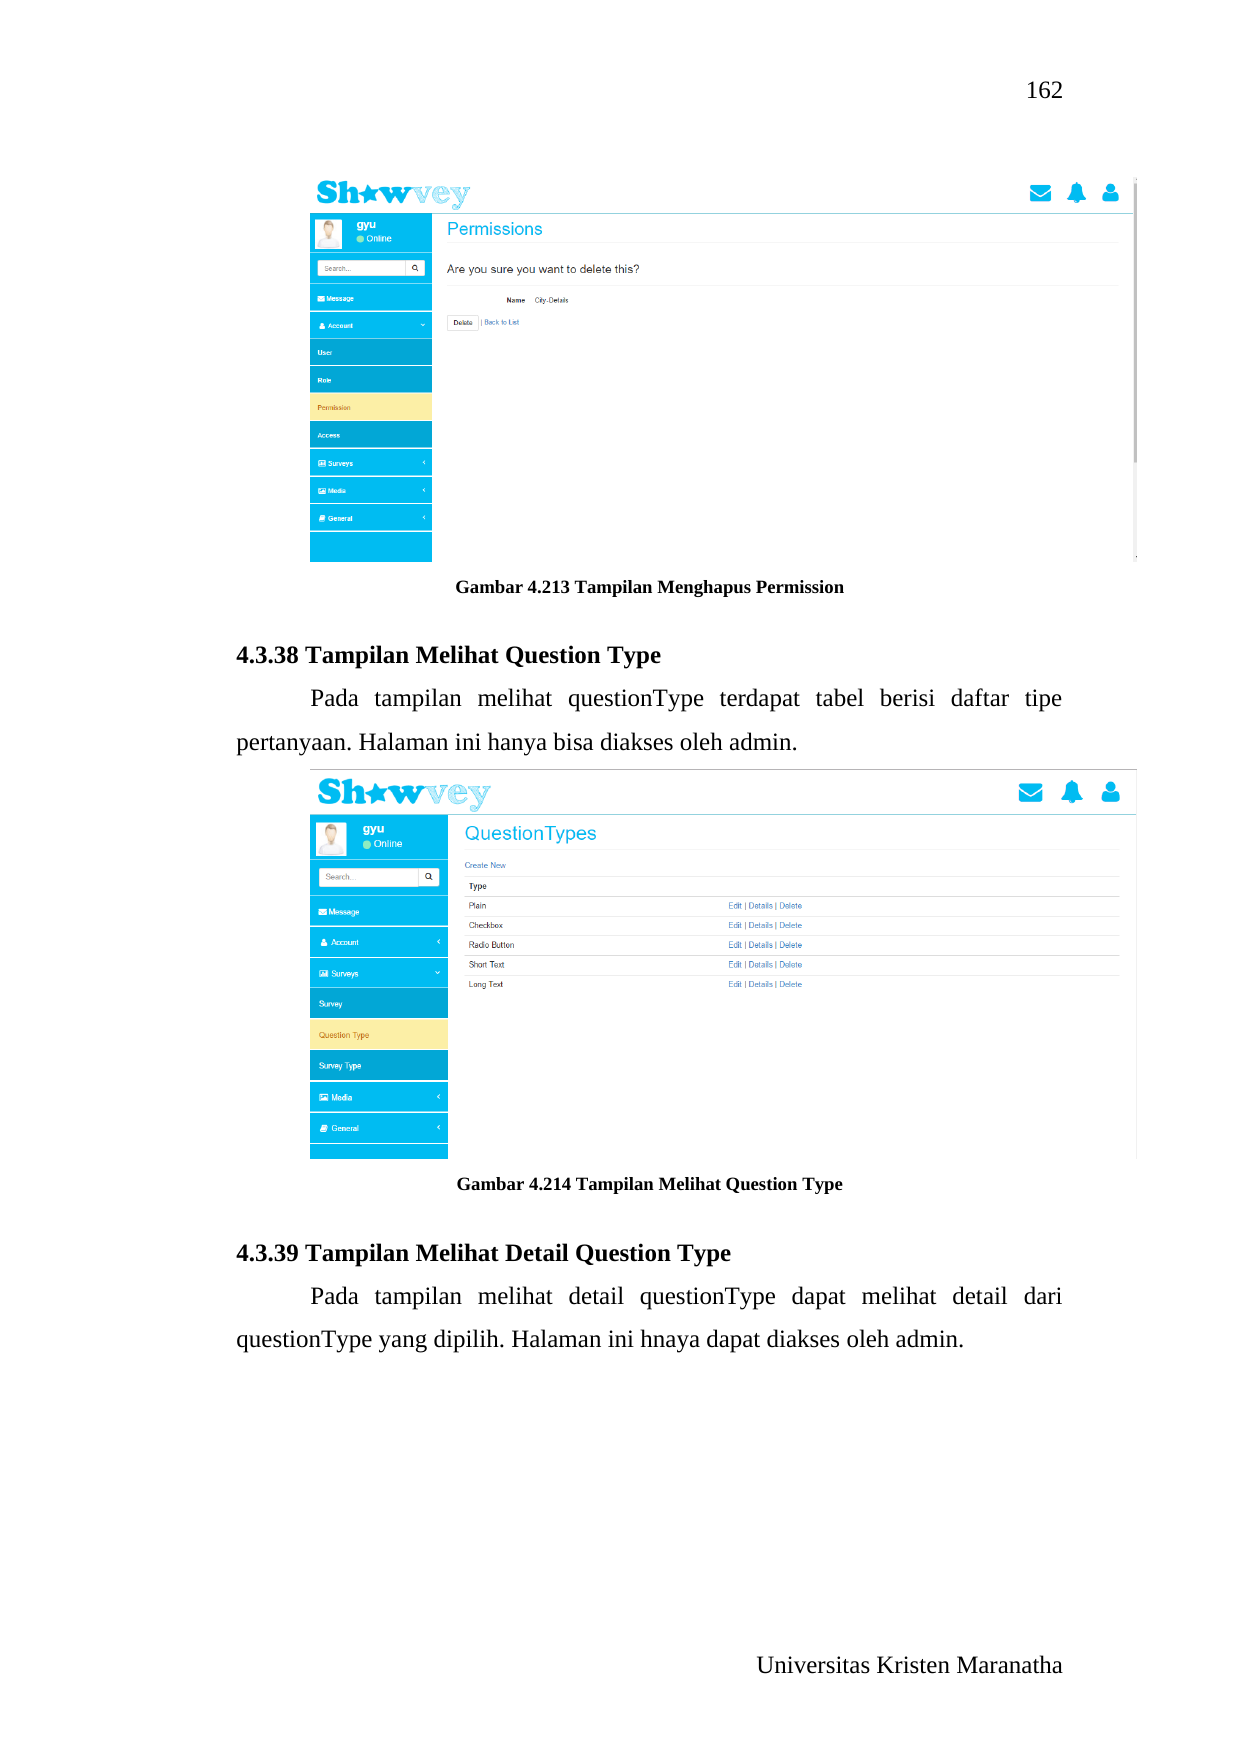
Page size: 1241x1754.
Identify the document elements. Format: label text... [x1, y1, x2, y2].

subtitle Tampilan Melihat Question Type [236, 640, 1063, 669]
picture [317, 823, 346, 855]
picture [310, 769, 1137, 1159]
picture [364, 841, 370, 848]
picture [318, 261, 424, 275]
picture [310, 177, 1137, 562]
picture [316, 220, 341, 248]
text Pada tampilan melihat questionType terdapat tabel berisi daftar tipe pertanyaan. Halaman ini hanya bisa diakses oleh admin. [236, 683, 1063, 755]
picture [320, 869, 439, 886]
subtitle Tampilan Melihat Detail Question Type [236, 1238, 1063, 1267]
picture [335, 1095, 351, 1100]
picture [320, 971, 328, 976]
picture [320, 1094, 328, 1100]
text Pada tampilan melihat detail questionType dapat melihat detail dari questionType yang dipilih. Halaman ini hnaya dapat diakses oleh admin. [236, 1281, 1063, 1353]
picture [330, 909, 352, 914]
